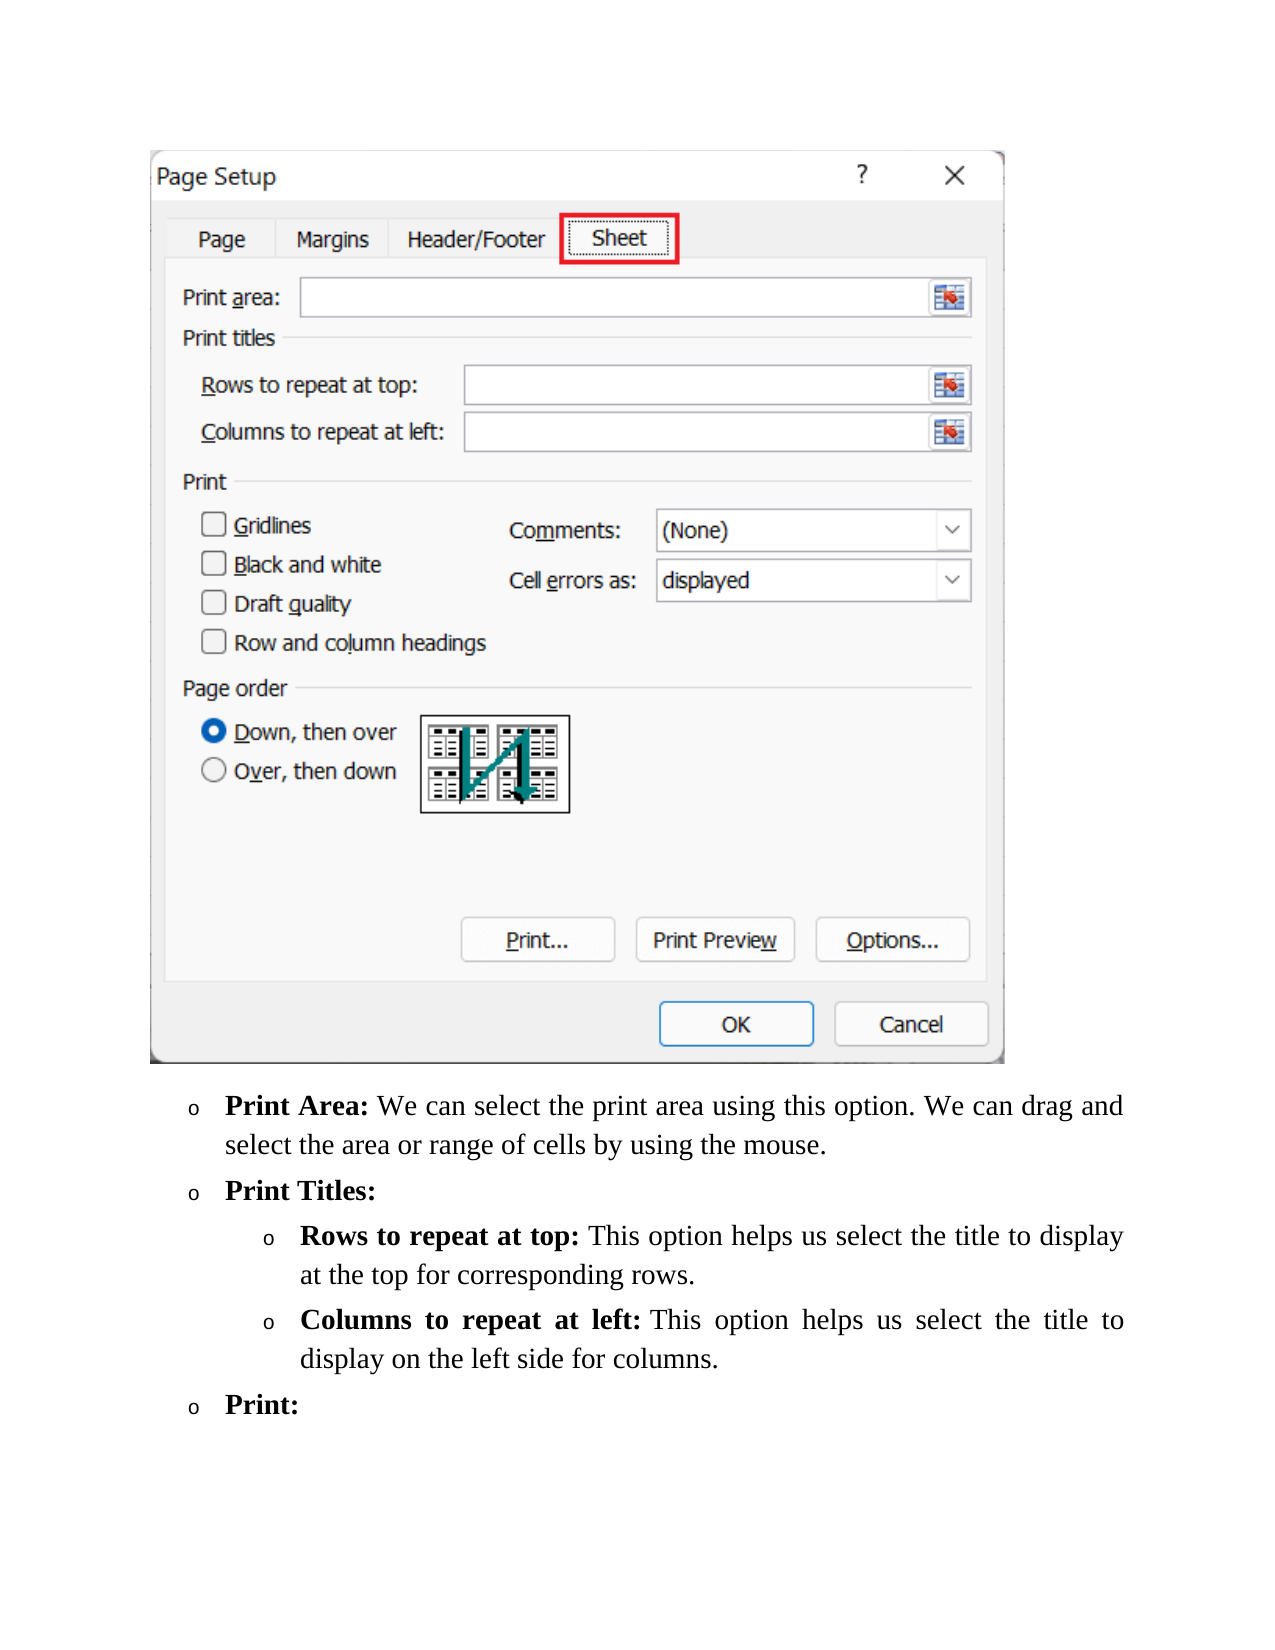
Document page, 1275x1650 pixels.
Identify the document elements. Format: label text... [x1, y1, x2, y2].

list Columns to repeat at left: This option helps us select the title to display on the left side for columns. [262, 1297, 1125, 1375]
list Print Area: We can select the print area using this option. We can drag and select the area or range of cells by using the mouse. [187, 1083, 1125, 1161]
picture [150, 150, 1005, 1064]
list Print Titles: [187, 1167, 1125, 1206]
list Rows to repeat at top: This option helps us select the title to display at the top for corresponding rows. [262, 1213, 1125, 1291]
list Print: [187, 1381, 1125, 1420]
